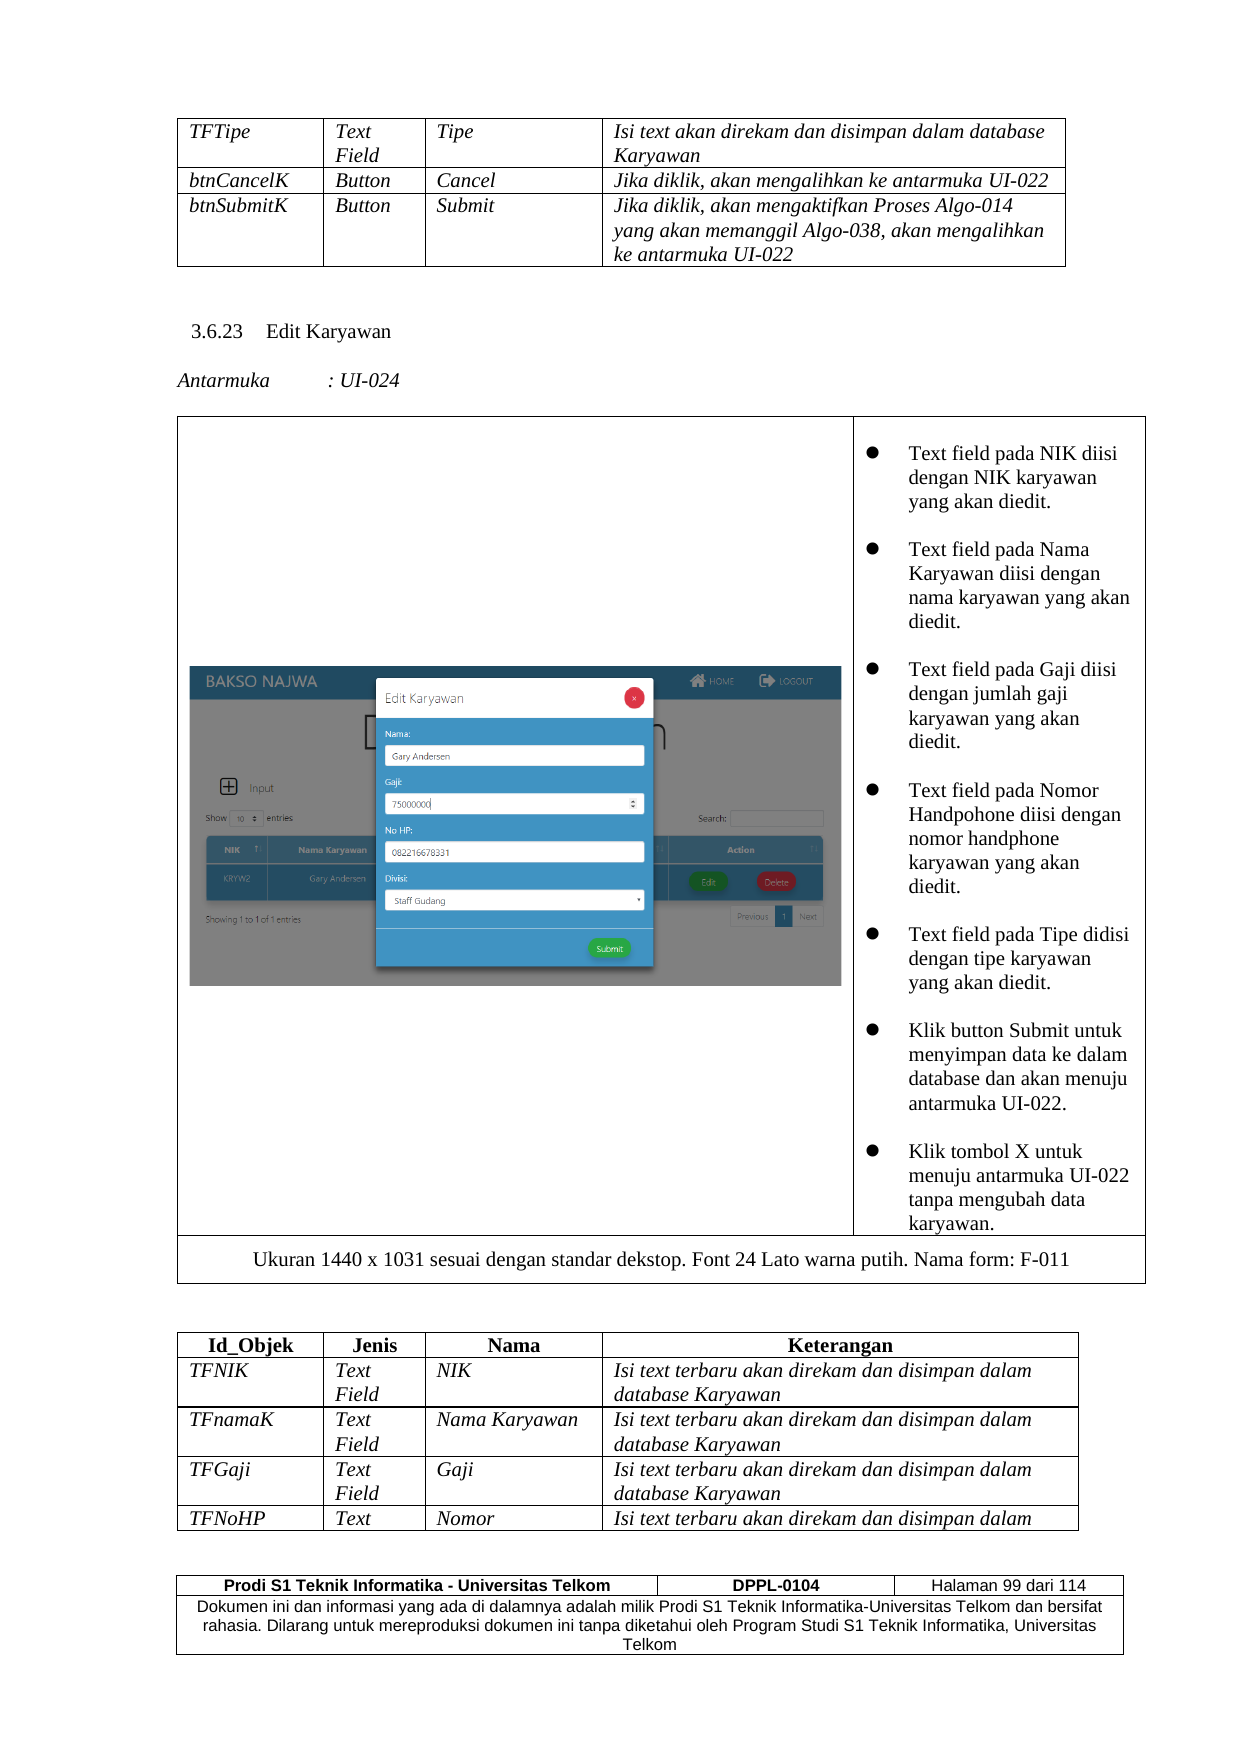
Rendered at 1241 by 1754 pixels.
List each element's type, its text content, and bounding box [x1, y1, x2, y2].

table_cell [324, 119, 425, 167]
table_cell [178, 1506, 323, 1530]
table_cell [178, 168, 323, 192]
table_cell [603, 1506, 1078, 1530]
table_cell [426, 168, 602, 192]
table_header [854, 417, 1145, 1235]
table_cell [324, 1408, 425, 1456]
picture [189, 666, 842, 986]
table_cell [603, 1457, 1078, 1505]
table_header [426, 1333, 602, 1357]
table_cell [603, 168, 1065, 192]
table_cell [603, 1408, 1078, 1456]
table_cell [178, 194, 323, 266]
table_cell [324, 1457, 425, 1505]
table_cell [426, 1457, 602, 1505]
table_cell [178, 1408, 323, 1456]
list Edit Karyawan [191, 319, 1122, 343]
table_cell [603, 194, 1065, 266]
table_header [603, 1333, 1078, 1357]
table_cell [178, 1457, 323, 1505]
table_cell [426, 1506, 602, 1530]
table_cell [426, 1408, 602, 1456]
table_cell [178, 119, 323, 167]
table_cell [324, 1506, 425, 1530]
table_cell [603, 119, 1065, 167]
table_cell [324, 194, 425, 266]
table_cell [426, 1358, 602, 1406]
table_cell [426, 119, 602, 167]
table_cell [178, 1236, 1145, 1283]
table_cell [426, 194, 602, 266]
text Antarmuka : UI-024 [177, 367, 1122, 392]
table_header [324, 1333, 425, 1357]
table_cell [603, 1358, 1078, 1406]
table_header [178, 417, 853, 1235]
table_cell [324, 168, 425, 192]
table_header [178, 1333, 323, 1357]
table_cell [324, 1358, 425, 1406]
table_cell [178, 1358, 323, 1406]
